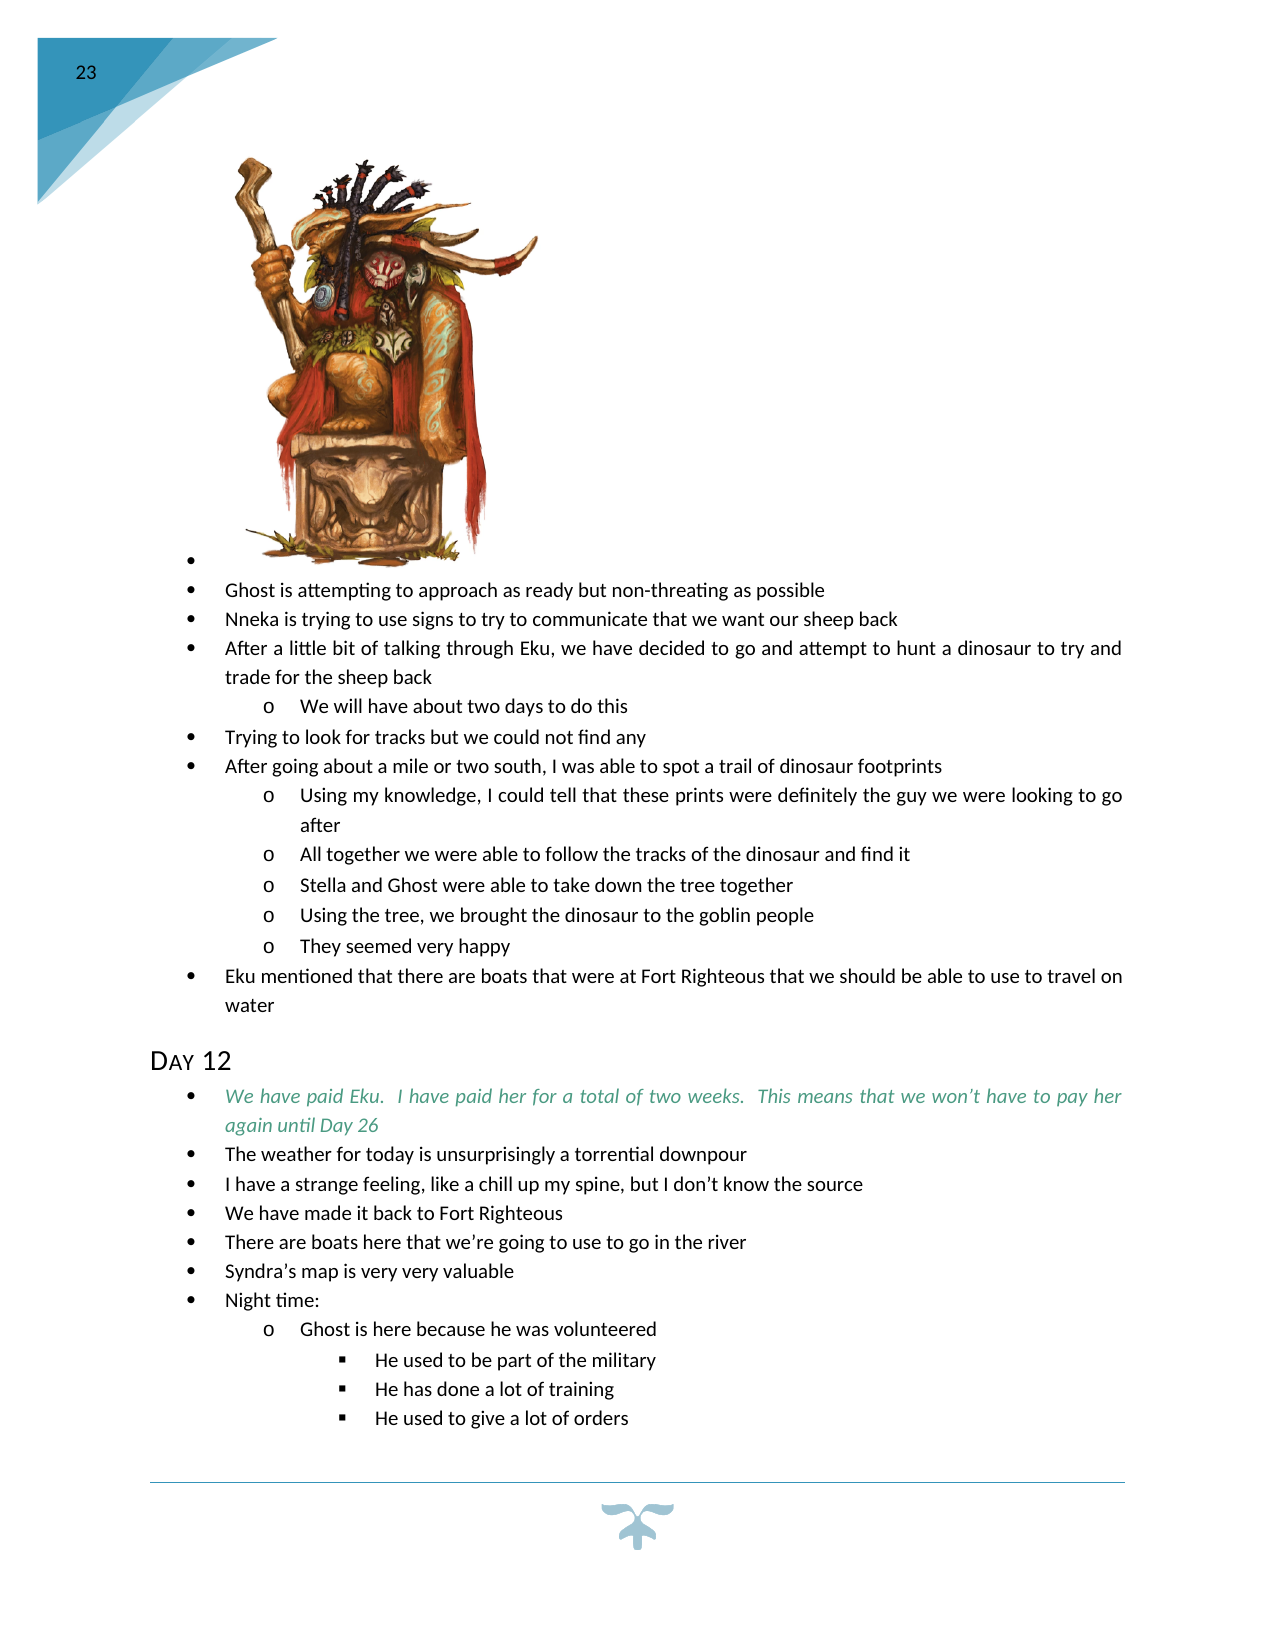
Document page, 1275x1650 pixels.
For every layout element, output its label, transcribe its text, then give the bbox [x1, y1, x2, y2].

list I have a strange feeling, like a chill up my spine, but I don’t know the source [187, 1171, 1125, 1196]
list Night time: [187, 1287, 1125, 1313]
picture [37, 37, 542, 569]
list He used to give a lot of orders [337, 1405, 1125, 1431]
list We will have about two days to do this [262, 693, 1125, 720]
list Using my knowledge, I could tell that these prints were definitely the guy we were looking to go after [262, 782, 1125, 838]
list We have paid Eku. I have paid her for a total of two weeks. This means that we won’t have to pay her again until Day 26 [187, 1083, 1125, 1138]
subtitle Day 12 [150, 1042, 1125, 1078]
list Ghost is attempting to approach as ready but non-threating as possible [187, 577, 1125, 602]
list We have made it back to Fort Righteous [187, 1200, 1125, 1225]
list After going about a mile or two south, I was able to spot a trail of dinosaur footprints [187, 753, 1125, 778]
list Ghost is here because he was volunteered [262, 1317, 1125, 1343]
list The weather for today is unsurprisingly a torrential downpour [187, 1142, 1125, 1167]
list Trying to look for tracks but we could not find any [187, 724, 1125, 749]
list He used to be part of the military [337, 1347, 1125, 1372]
list Using the tree, we brought the dinosaur to the goblin people [262, 902, 1125, 929]
list They seemed very happy [262, 933, 1125, 959]
list There are boats here that we’re going to use to go in the river [187, 1229, 1125, 1254]
list He has done a lot of training [337, 1376, 1125, 1402]
list After a little bit of talking through Eku, we have decided to go and attempt to hunt a dinosaur to try and trade for the sheep back [187, 635, 1125, 690]
list All together we were able to follow the tracks of the dinosaur and find it [262, 842, 1125, 868]
list Syndra’s map is very very valuable [187, 1258, 1125, 1284]
list Nneka is trying to use signs to try to communicate that we want our sheep back [187, 606, 1125, 631]
list Stella and Ghost were able to take down the tree together [262, 872, 1125, 898]
list Eku mentioned that there are boats that were at Fort Righteous that we should be able to use to travel on water [187, 963, 1125, 1018]
